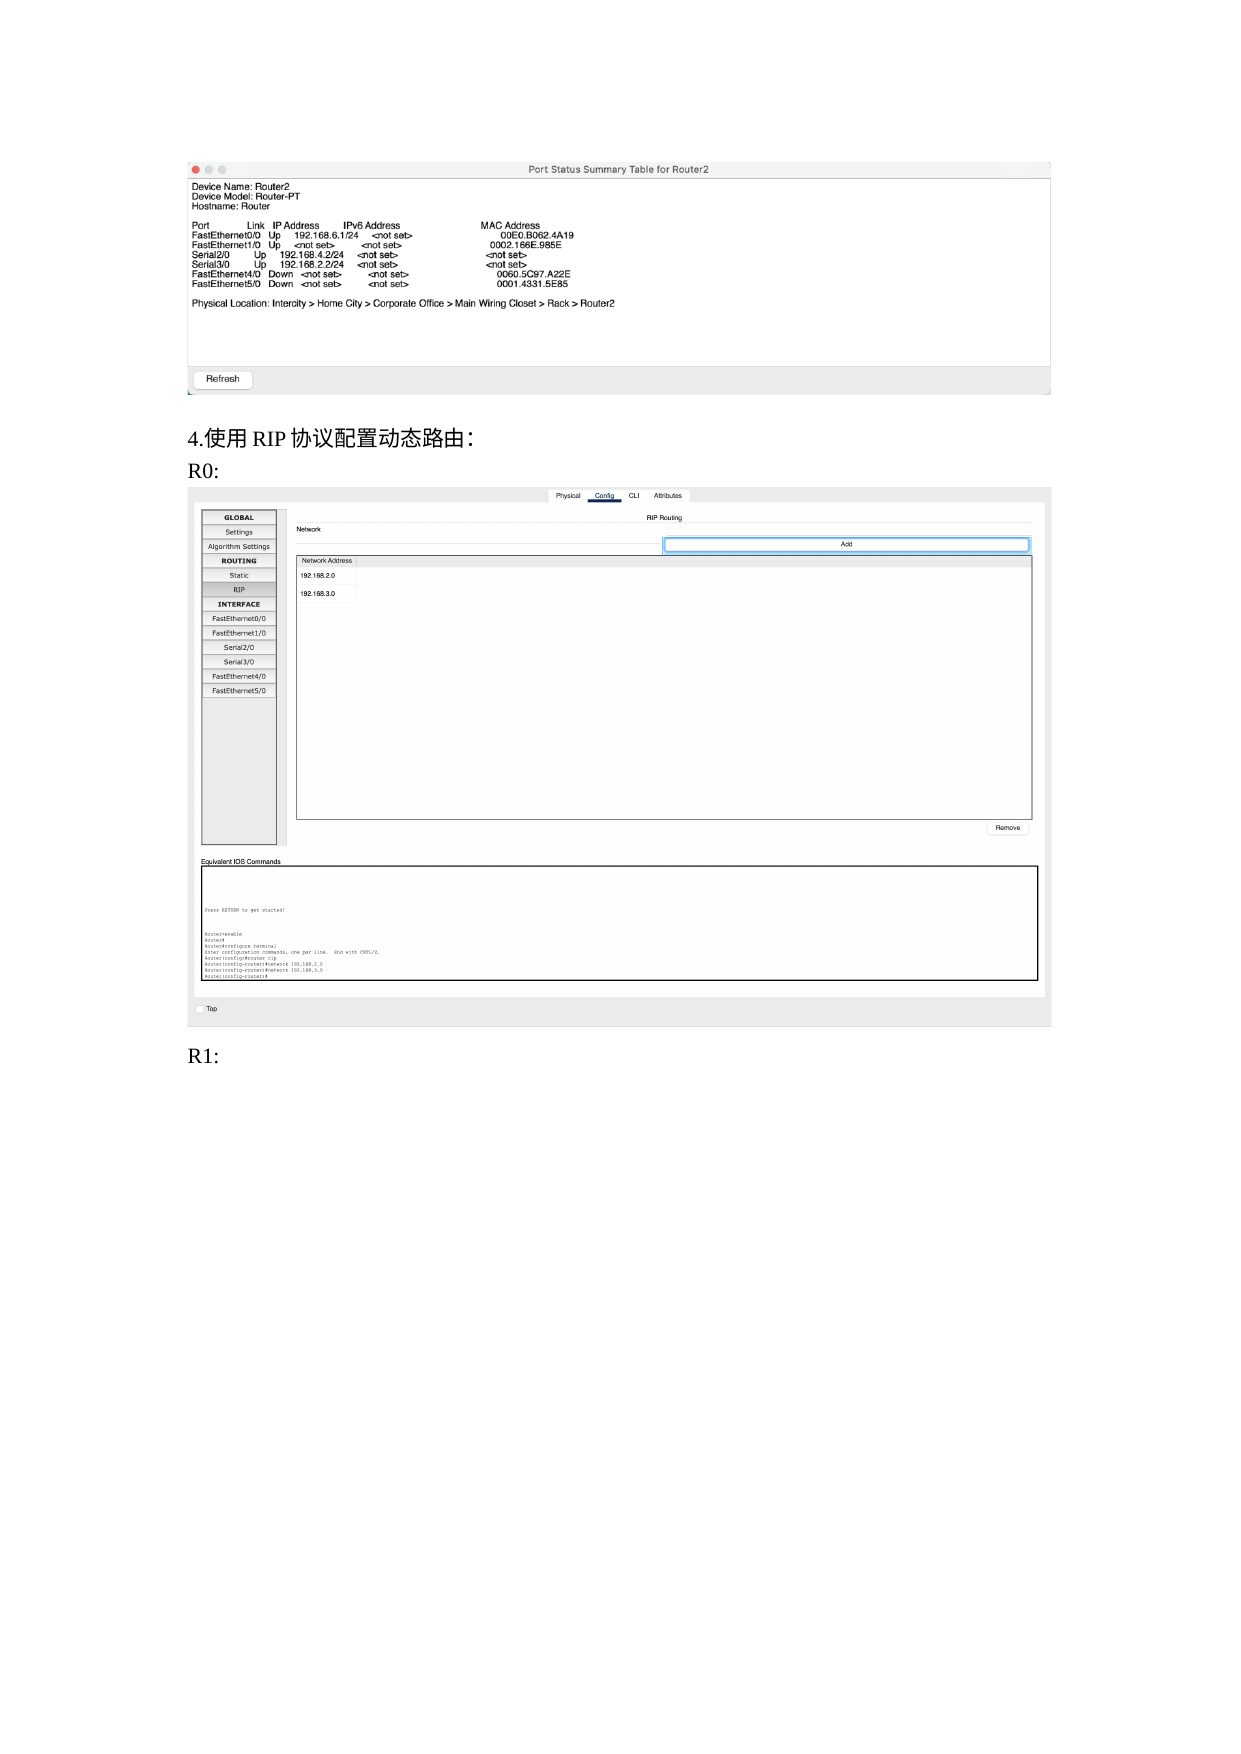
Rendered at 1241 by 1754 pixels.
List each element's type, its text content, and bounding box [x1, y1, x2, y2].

list 使用RIP协议配置动态路由： [187, 422, 1053, 454]
picture [187, 487, 1052, 1027]
list R1: [187, 1039, 1053, 1072]
list R0: [187, 454, 1053, 487]
picture [187, 162, 1051, 395]
